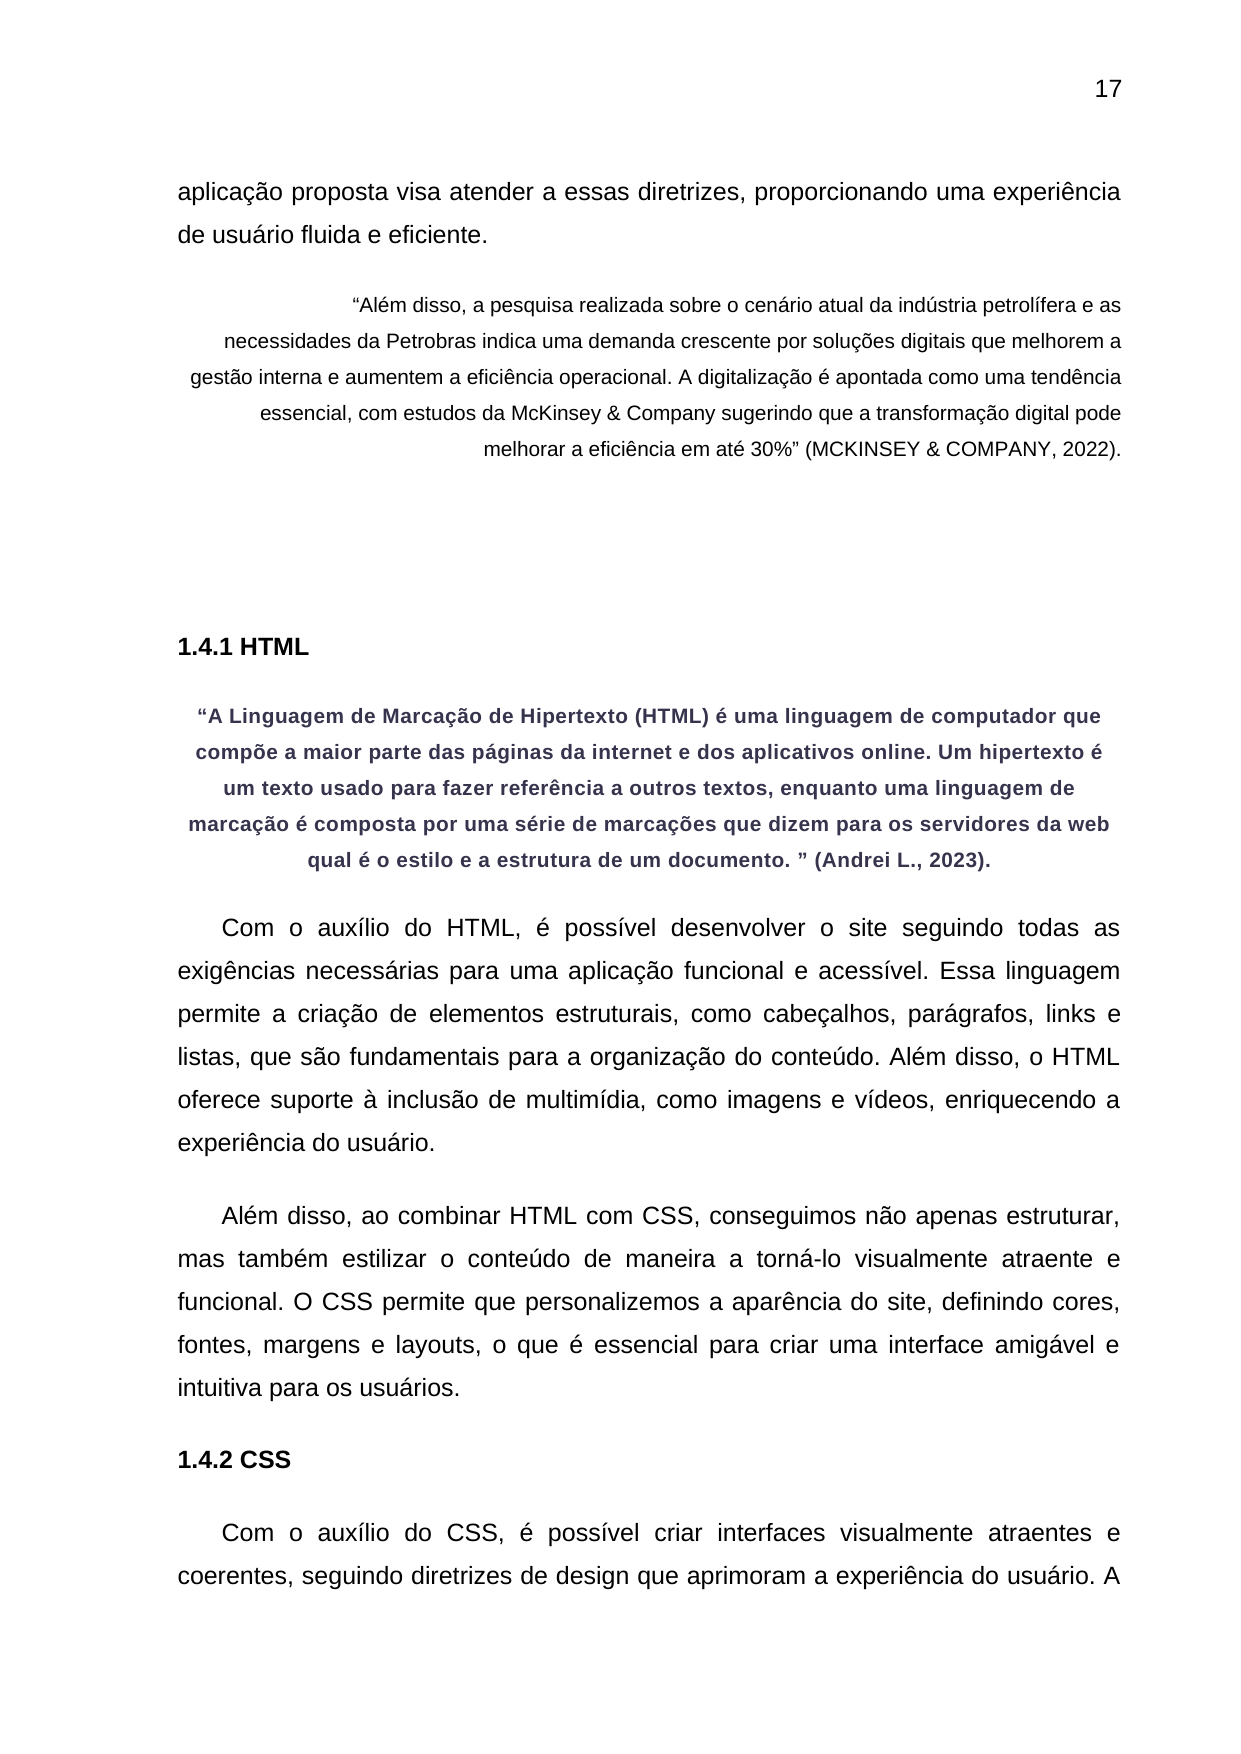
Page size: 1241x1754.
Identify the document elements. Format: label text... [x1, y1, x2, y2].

subtitle 1.4.2 CSS [177, 1446, 1122, 1474]
text “Além disso, a pesquisa realizada sobre o cenário atual da indústria petrolífera e as necessidades da Petrobras indica uma demanda crescente por soluções digitais que melhorem a gestão interna e aumentem a eficiência operacional. A digitalização é apontada como uma tendência essencial, com estudos da McKinsey & Company sugerindo que a transformação digital pode melhorar a eficiência em até 30%” (MCKINSEY & COMPANY, 2022). [177, 293, 1122, 460]
text “A Linguagem de Marcação de Hipertexto (HTML) é uma linguagem de computador que compõe a maior parte das páginas da internet e dos aplicativos online. Um hipertexto é um texto usado para fazer referência a outros textos, enquanto uma linguagem de marcação é composta por uma série de marcações que dizem para os servidores da web qual é o estilo e a estrutura de um documento. ” (Andrei L., 2023). [177, 704, 1122, 872]
text 1.4.1 HTML [177, 632, 1122, 660]
text Além disso, ao combinar HTML com CSS, conseguimos não apenas estruturar, mas também estilizar o conteúdo de maneira a torná-lo visualmente atraente e funcional. O CSS permite que personalizemos a aparência do site, definindo cores, fontes, margens e layouts, o que é essencial para criar uma interface amigável e intuitiva para os usuários. [177, 1201, 1122, 1402]
text Com o auxílio do HTML, é possível desenvolver o site seguindo todas as exigências necessárias para uma aplicação funcional e acessível. Essa linguagem permite a criação de elementos estruturais, como cabeçalhos, parágrafos, links e listas, que são fundamentais para a organização do conteúdo. Além disso, o HTML oferece suporte à inclusão de multimídia, como imagens e vídeos, enriquecendo a experiência do usuário. [177, 913, 1122, 1157]
